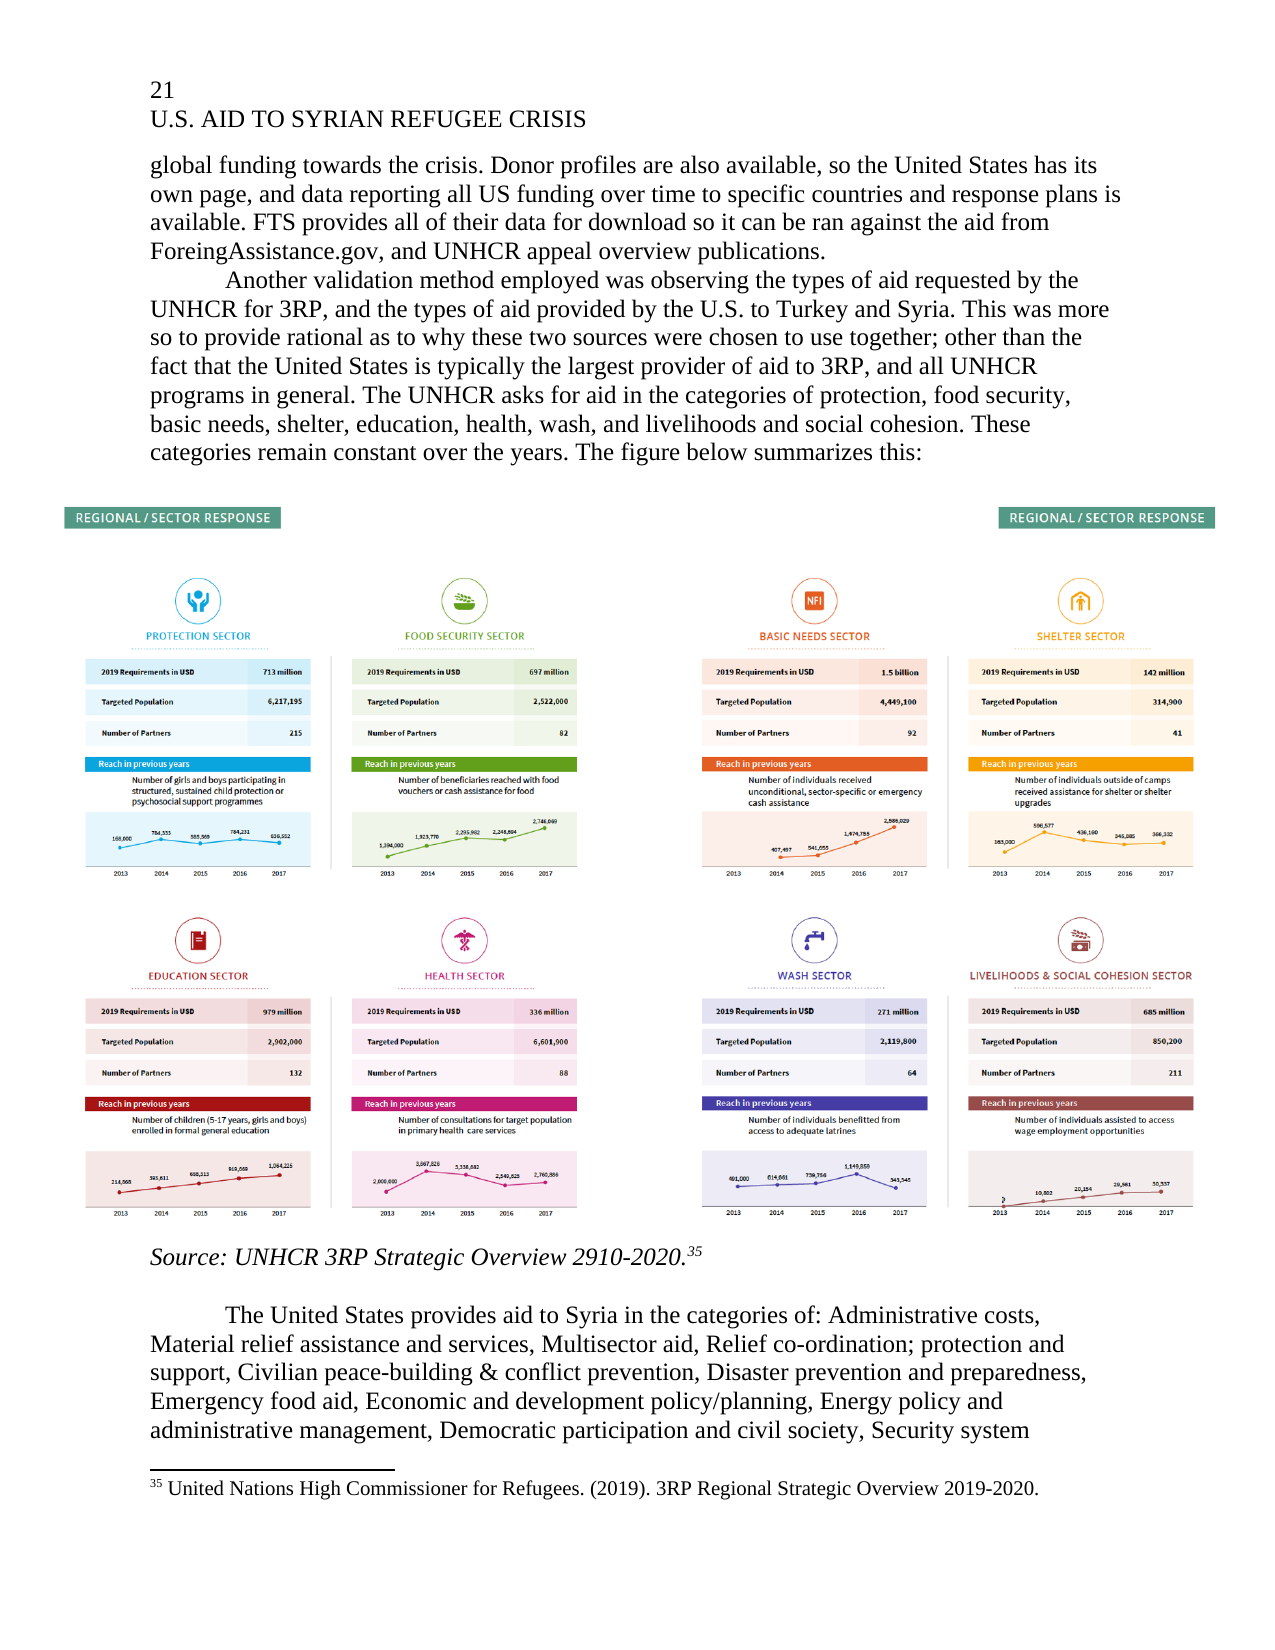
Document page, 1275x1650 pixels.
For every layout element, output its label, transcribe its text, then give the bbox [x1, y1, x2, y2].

text Another validation method employed was observing the types of aid requested by the UNHCR for 3RP, and the types of aid provided by the U.S. to Turkey and Syria. This was more so to provide rational as to why these two sources were chosen to use together; other than the fact that the United States is typically the largest provider of aid to 3RP, and all UNHCR programs in general. The UNHCR asks for aid in the categories of protection, food security, basic needs, shelter, education, health, wash, and livelihoods and social cohesion. These categories remain constant over the years. The figure below summarizes this: [150, 265, 1125, 466]
picture [62, 505, 1217, 1229]
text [150, 1300, 1125, 1444]
text Source: UNHCR 3RP Strategic Overview 2910-2020. [150, 1242, 1125, 1271]
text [150, 150, 1125, 265]
